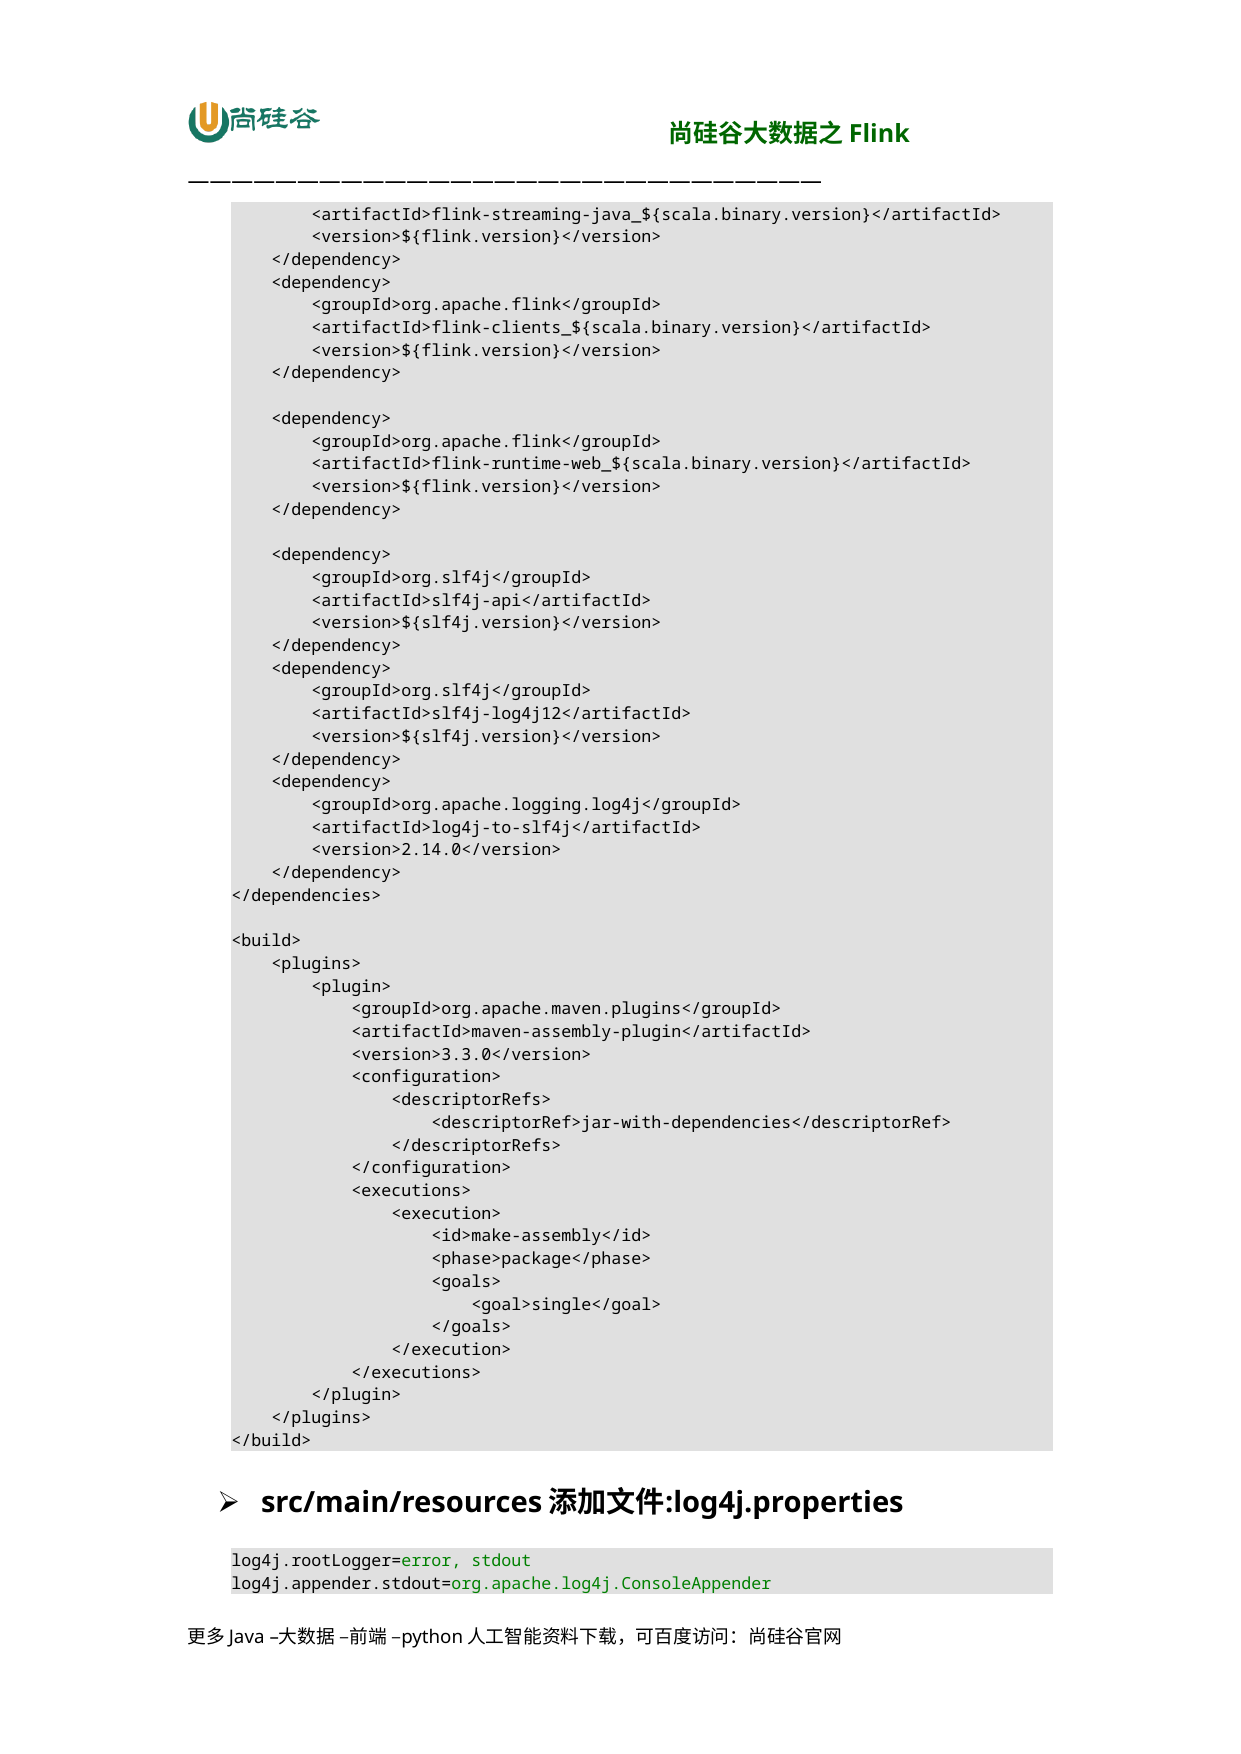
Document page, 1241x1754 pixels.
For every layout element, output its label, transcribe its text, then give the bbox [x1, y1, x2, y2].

text </dependency> <dependency> <groupId>org.apache.logging.log4j</groupId> <artifactId>log4j-to-slf4j</artifactId> <version>2.14.0</version> [231, 747, 1053, 861]
list src/main/resources添加文件:log4j.properties [217, 1467, 1042, 1532]
text </dependency> <dependency> <groupId>org.slf4j</groupId> <artifactId>slf4j-api</artifactId> <version>${slf4j.version}</version> [231, 497, 1053, 633]
text </dependency> </dependencies> <build> <plugins> <plugin> <groupId>org.apache.maven.plugins</groupId> <artifactId>maven-assembly-plugin</artifactId> <version>3.3.0</version> <configuration> <descriptorRefs> <descriptorRef>jar-with-dependencies</descriptorRef> </descriptorRefs> </configuration> <executions> <execution> <id>make-assembly</id> <phase>package</phase> <goals> <goal>single</goal> </goals> </execution> </executions> </plugin> </plugins> </build> [231, 861, 1053, 1451]
picture [187, 101, 320, 143]
text </dependency> <dependency> <groupId>org.apache.flink</groupId> <artifactId>flink-runtime-web_${scala.binary.version}</artifactId> <version>${flink.version}</version> [231, 361, 1053, 497]
text </dependency> <dependency> <groupId>org.apache.flink</groupId> <artifactId>flink-clients_${scala.binary.version}</artifactId> <version>${flink.version}</version> [231, 247, 1053, 361]
text </dependency> <dependency> <groupId>org.slf4j</groupId> <artifactId>slf4j-log4j12</artifactId> <version>${slf4j.version}</version> [231, 633, 1053, 747]
